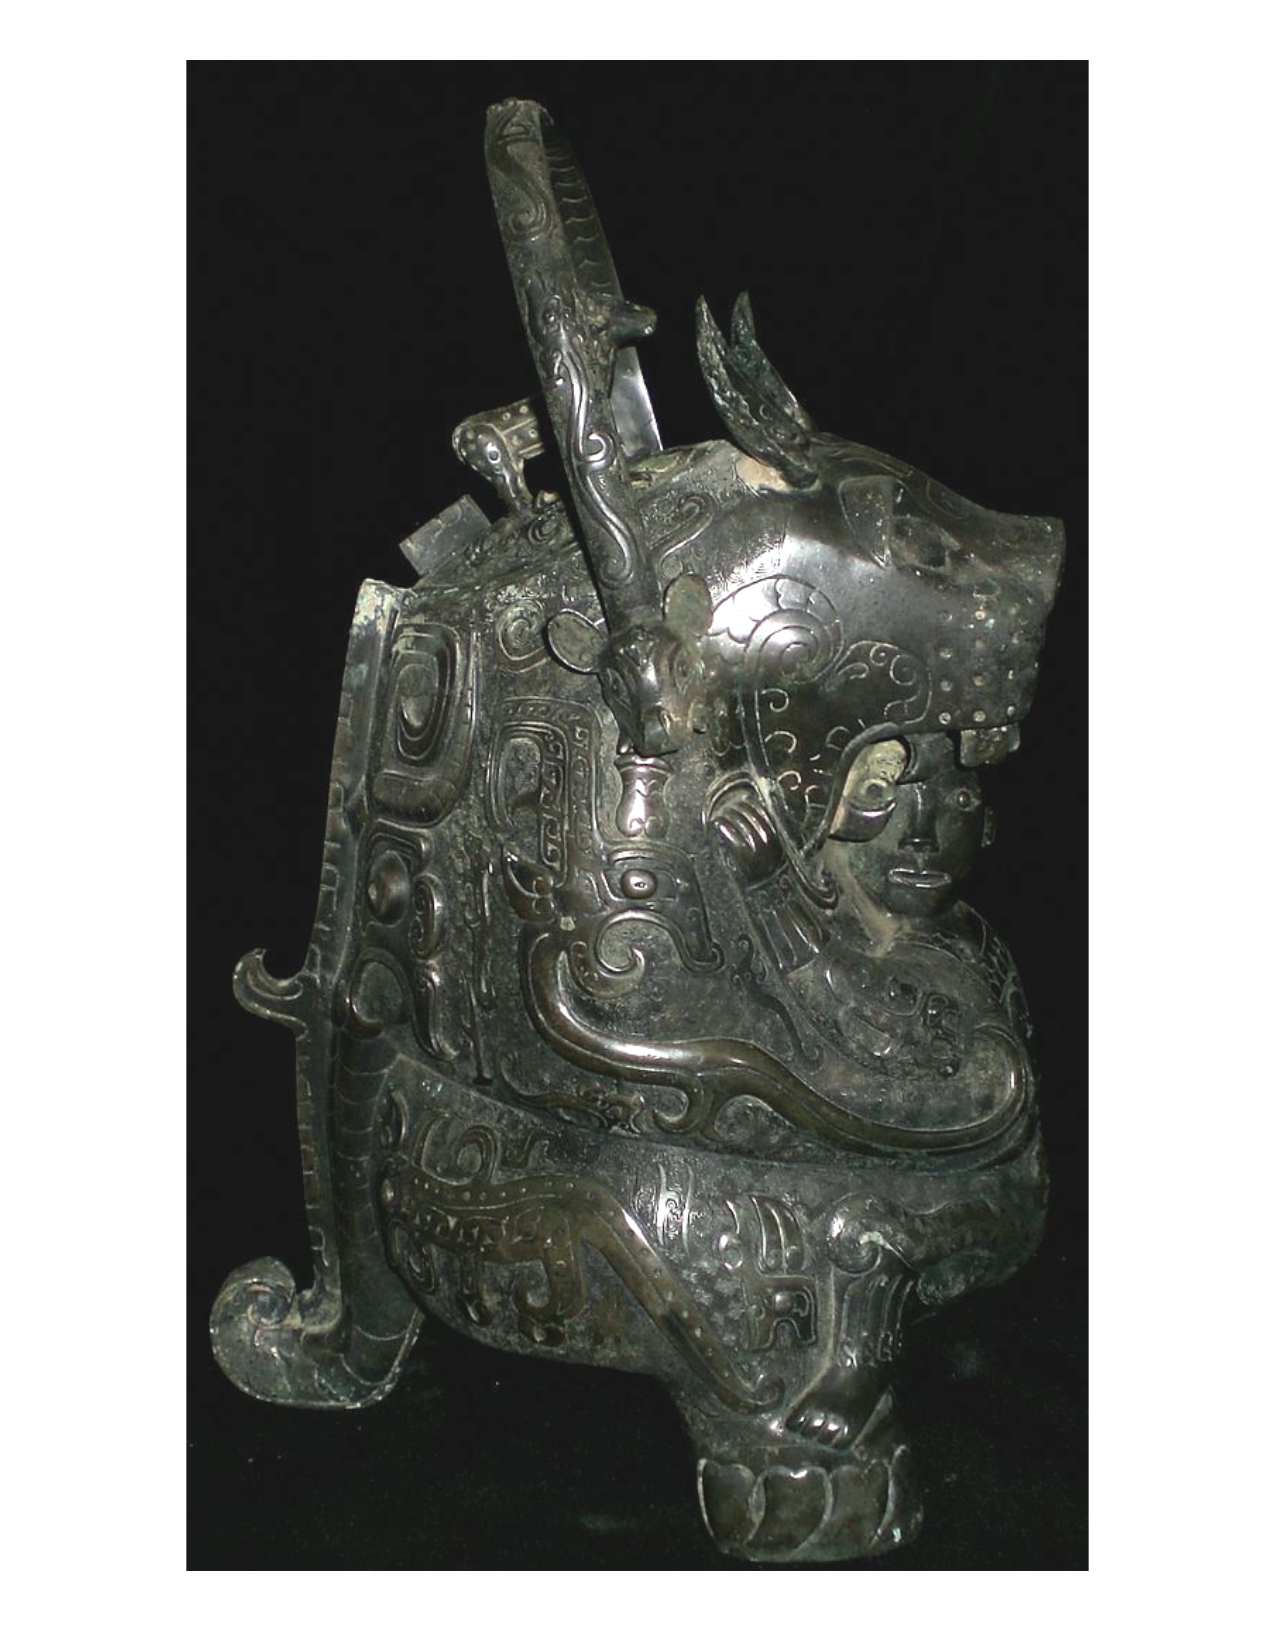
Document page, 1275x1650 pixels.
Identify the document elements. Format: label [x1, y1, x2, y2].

picture [186, 60, 1089, 1571]
